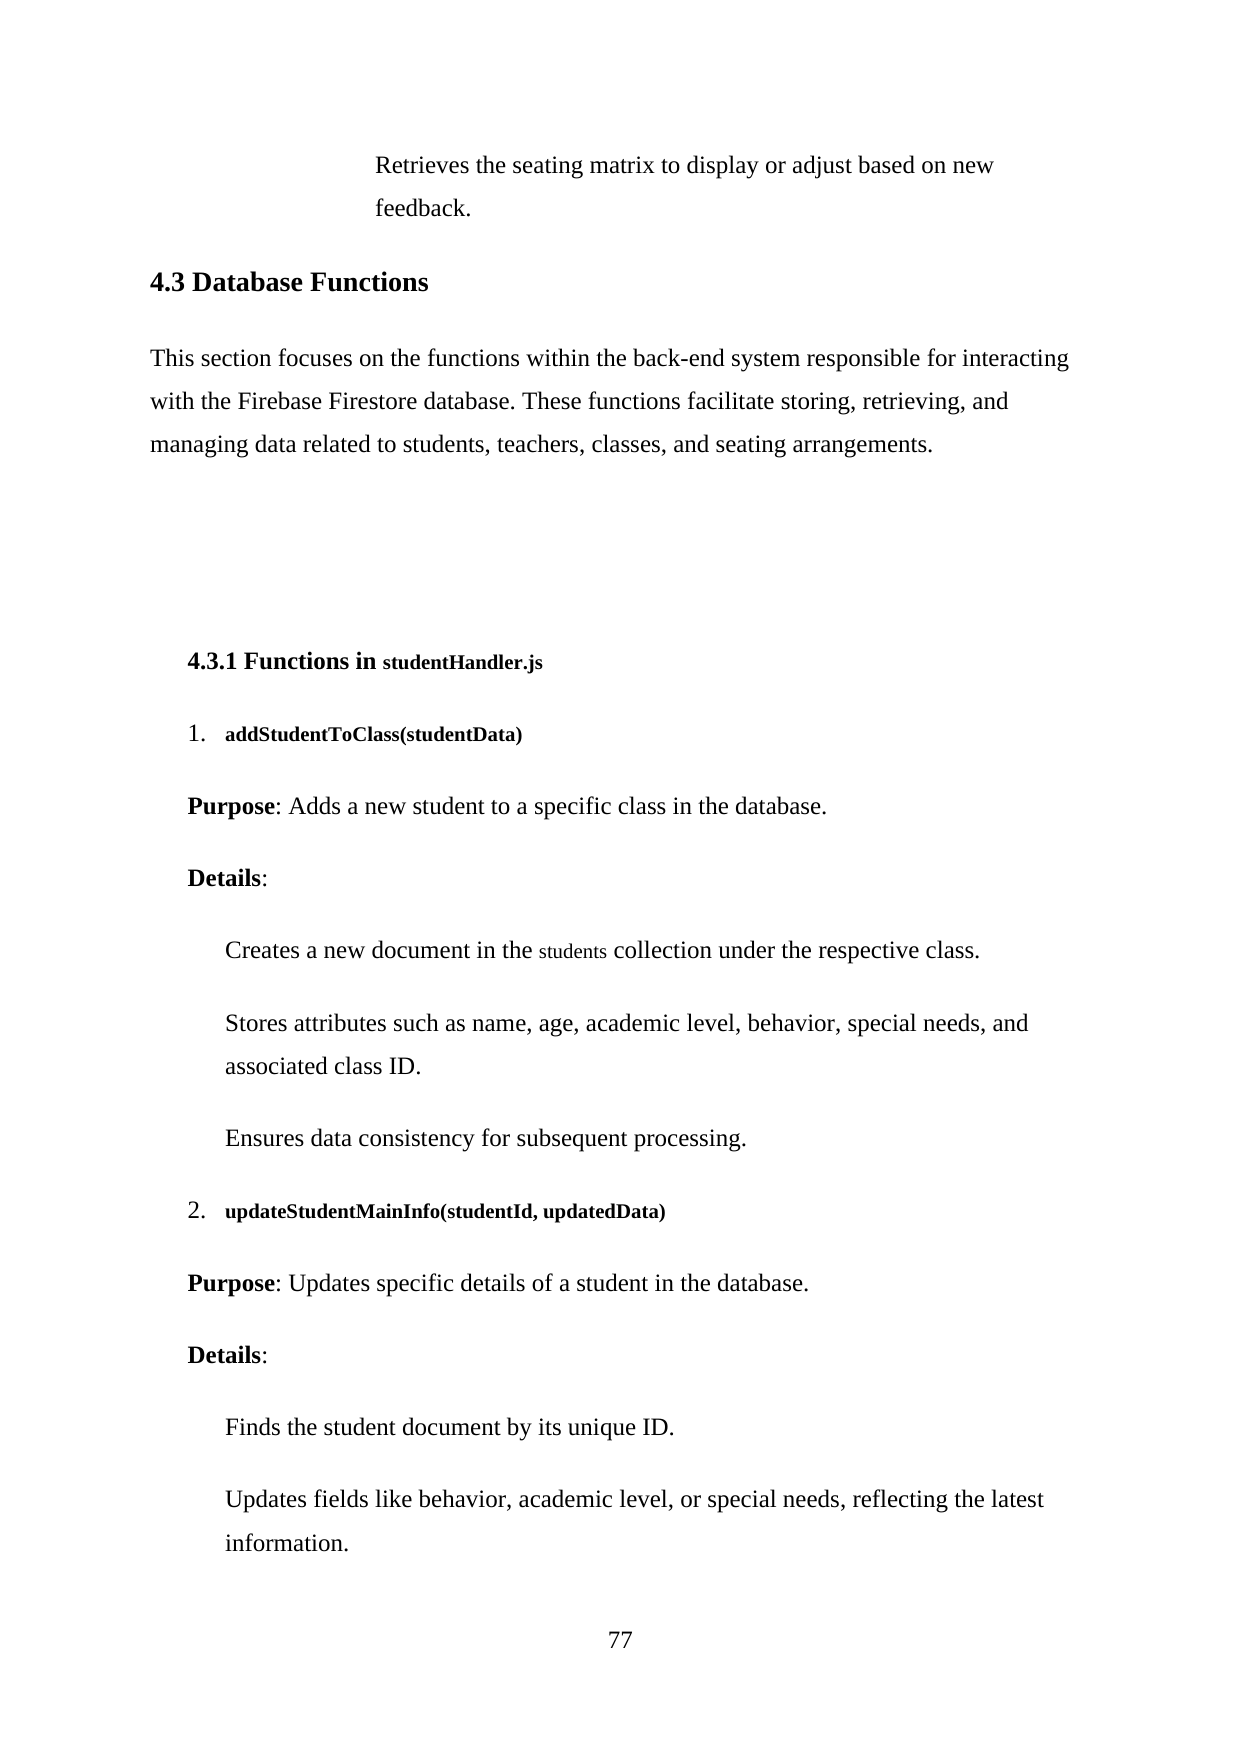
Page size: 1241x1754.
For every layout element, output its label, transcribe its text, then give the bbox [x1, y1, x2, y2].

text Finds the student document by its unique ID. [225, 1412, 1090, 1441]
text 4.3 Database Functions [150, 265, 1090, 298]
text Updates fields like behavior, academic level, or special needs, reflecting the latest information. [225, 1484, 1090, 1556]
text Stores attributes such as name, age, academic level, behavior, special needs, and associated class ID. [225, 1008, 1090, 1079]
list addStudentToClass(studentData) [187, 718, 1090, 747]
text Purpose: Updates specific details of a student in the database. [150, 1268, 1090, 1296]
text 4.3.1 Functions in studentHandler.js [150, 646, 1090, 675]
text Retrieves the seating matrix to display or adjust based on new feedback. [375, 150, 1090, 222]
text Purpose: Adds a new student to a specific class in the database. [150, 791, 1090, 819]
text Details: [150, 863, 1090, 892]
list updateStudentMainInfo(studentId, updatedData) [187, 1195, 1090, 1224]
text Details: [150, 1340, 1090, 1369]
text Creates a new document in the students collection under the respective class. [225, 935, 1090, 964]
text This section focuses on the functions within the back-end system responsible for interacting with the Firebase Firestore database. These functions facilitate storing, retrieving, and managing data related to students, teachers, classes, and seating arrangements. [150, 343, 1090, 458]
text Ensures data consistency for subsequent processing. [225, 1123, 1090, 1152]
